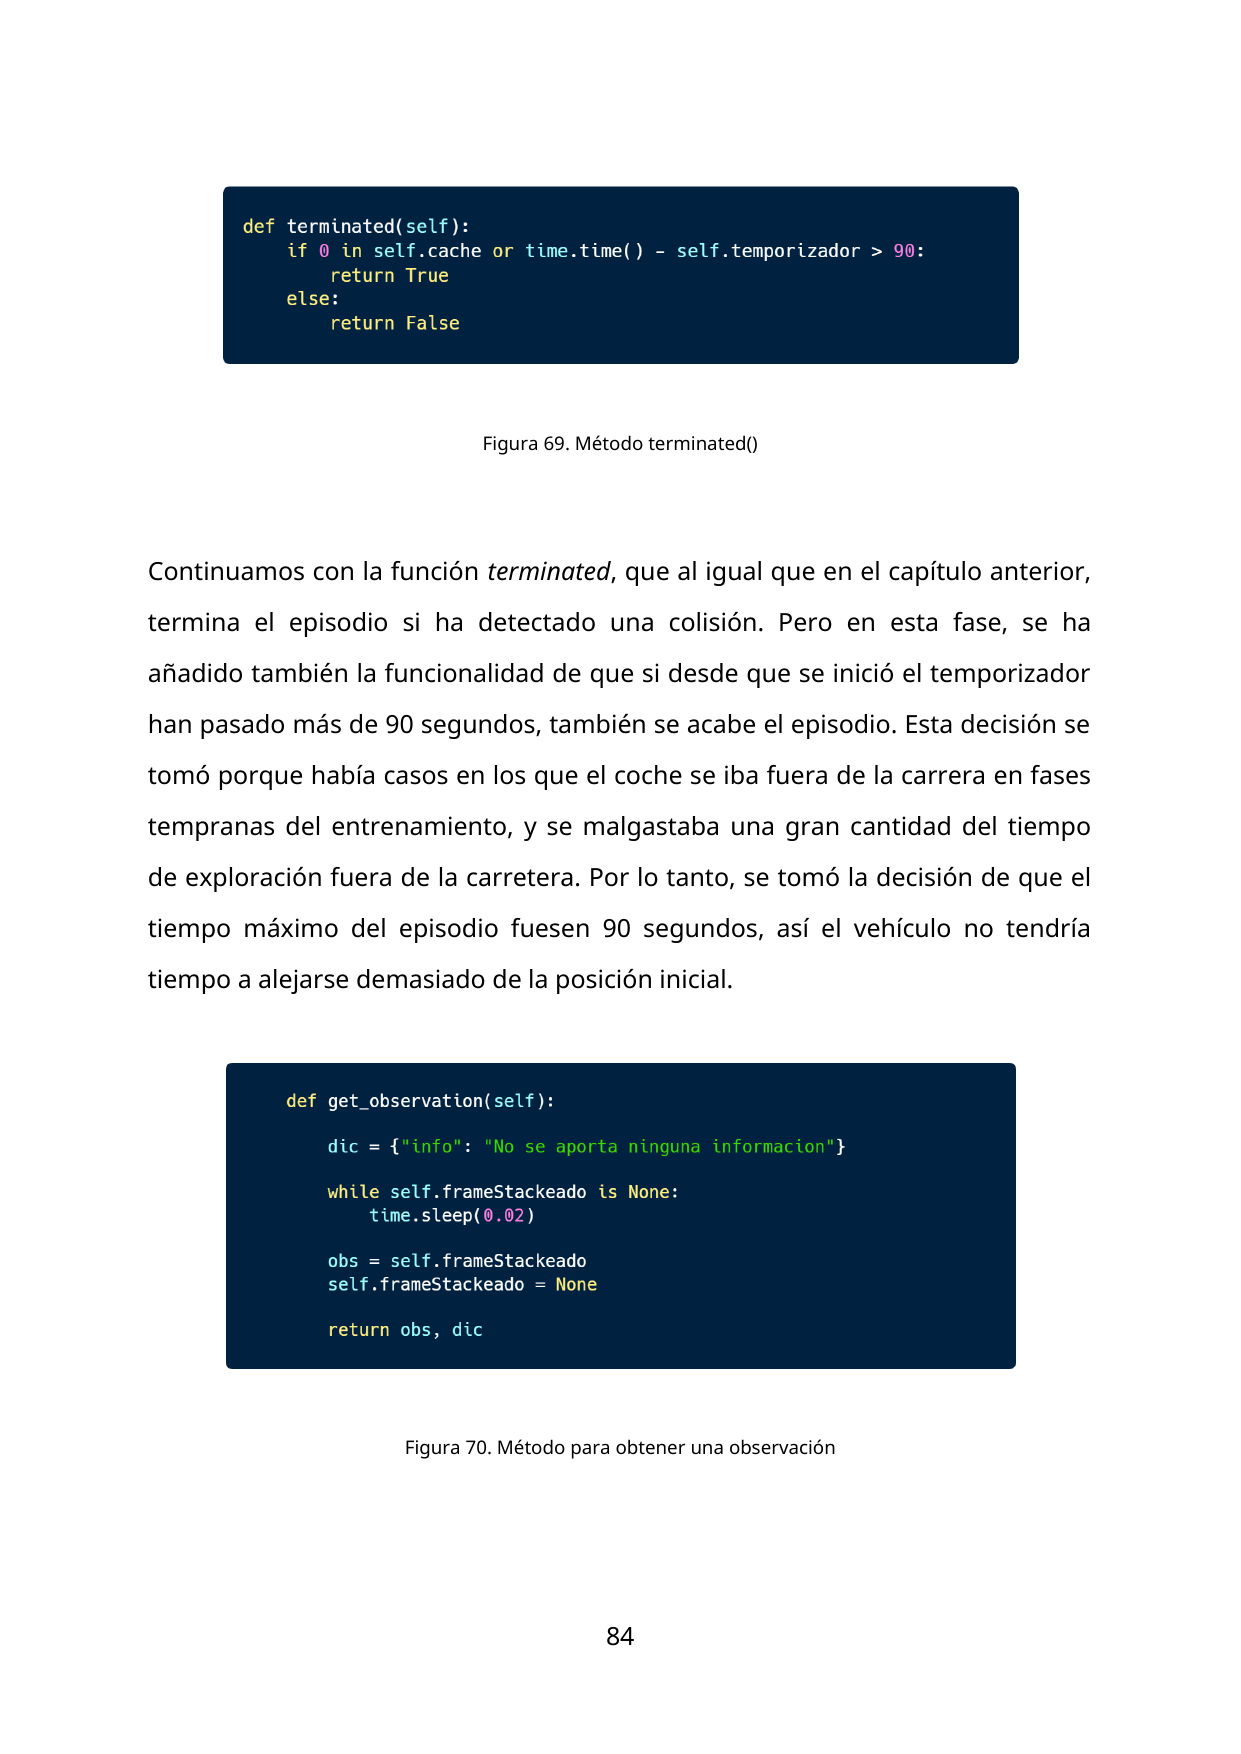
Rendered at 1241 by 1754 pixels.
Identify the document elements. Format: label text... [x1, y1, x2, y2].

text Continuamos con la función terminated, que al igual que en el capítulo anterior, termina el episodio si ha detectado una colisión. Pero en esta fase, se ha añadido también la funcionalidad de que si desde que se inició el temporizador han pasado más de 90 segundos, también se acabe el episodio. Esta decisión se tomó porque había casos en los que el coche se iba fuera de la carrera en fases tempranas del entrenamiento, y se malgastaba una gran cantidad del tiempo de exploración fuera de la carretera. Por lo tanto, se tomó la decisión de que el tiempo máximo del episodio fuesen 90 segundos, así el vehículo no tendría tiempo a alejarse demasiado de la posición inicial. [148, 553, 1092, 996]
text Figura 70. Método para obtener una observación [148, 1434, 1092, 1459]
text Figura 69. Método terminated() [148, 431, 1092, 456]
picture [172, 148, 1068, 402]
picture [177, 1025, 1063, 1405]
